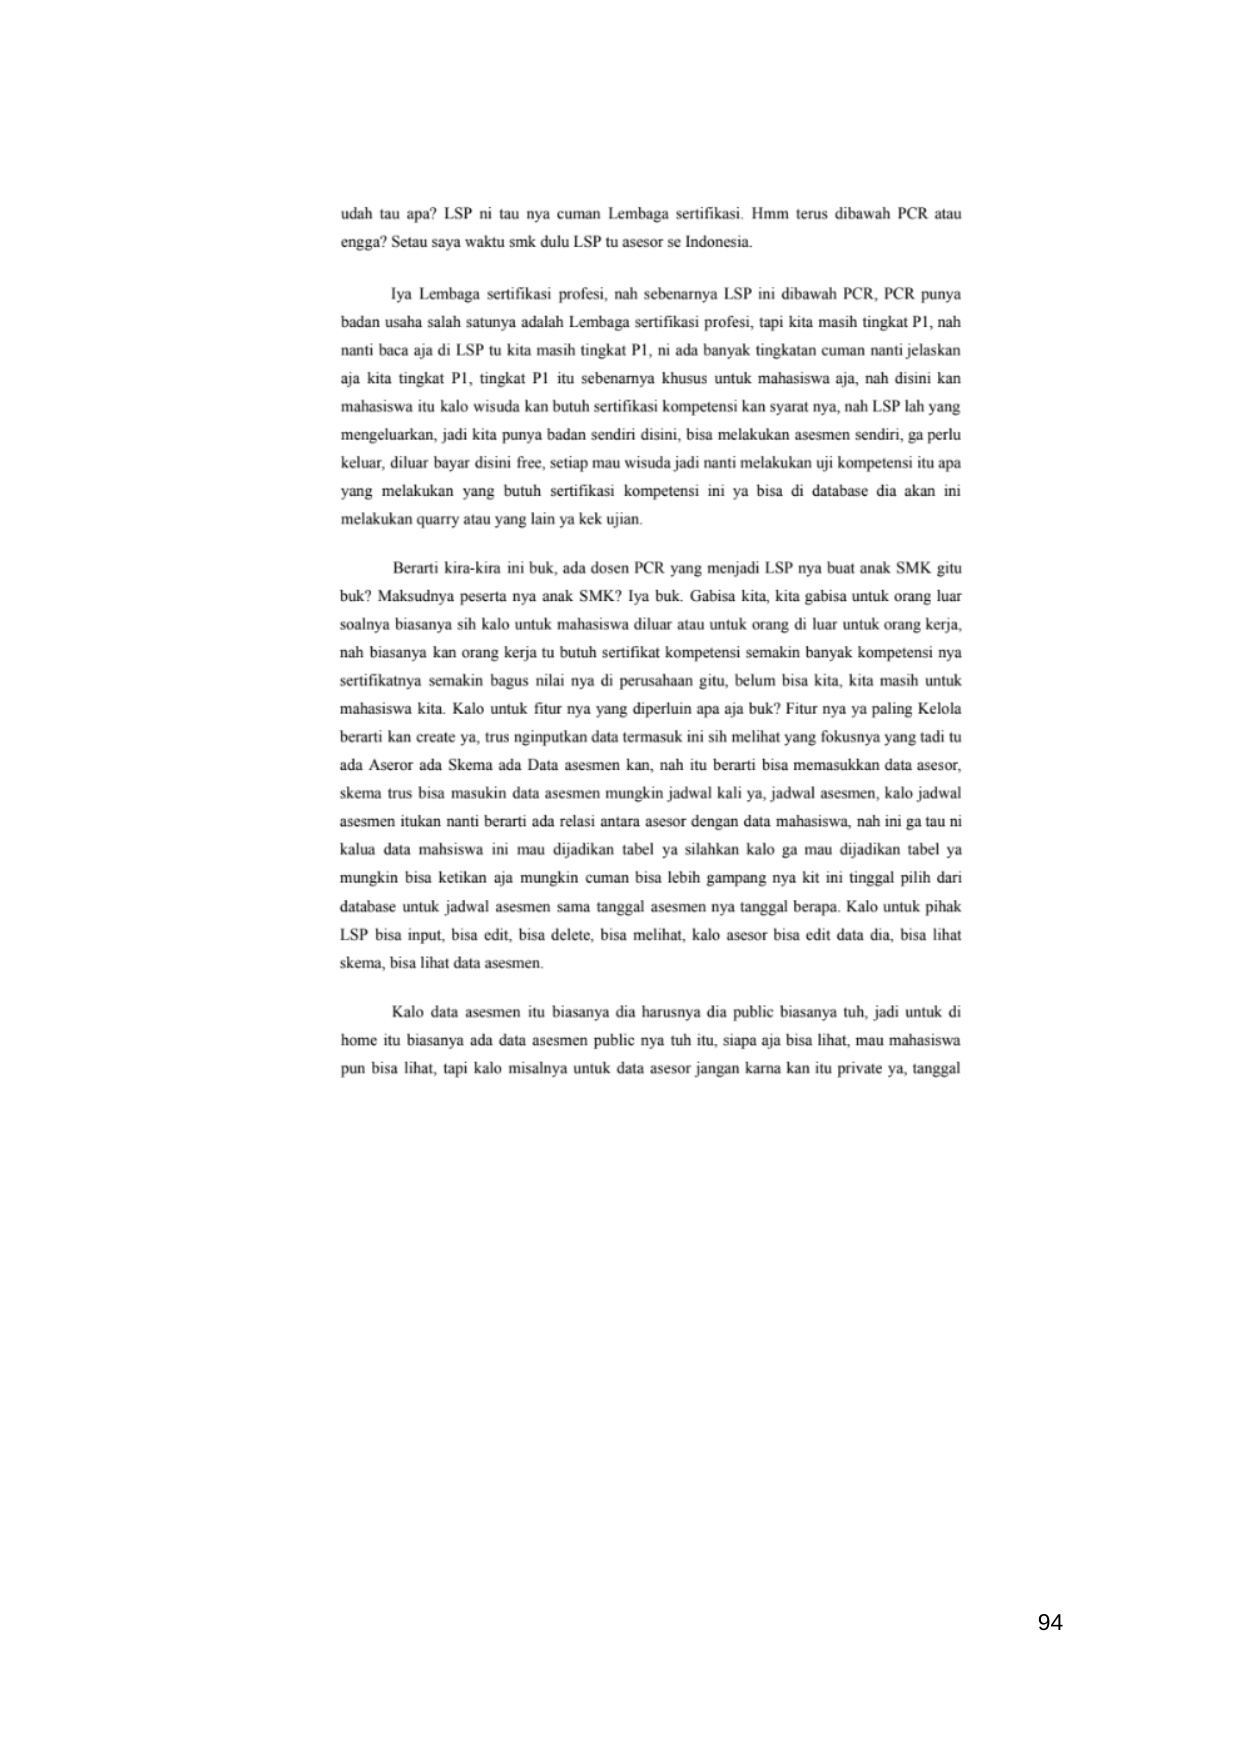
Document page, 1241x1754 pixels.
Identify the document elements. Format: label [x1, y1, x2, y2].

picture [311, 177, 995, 1078]
